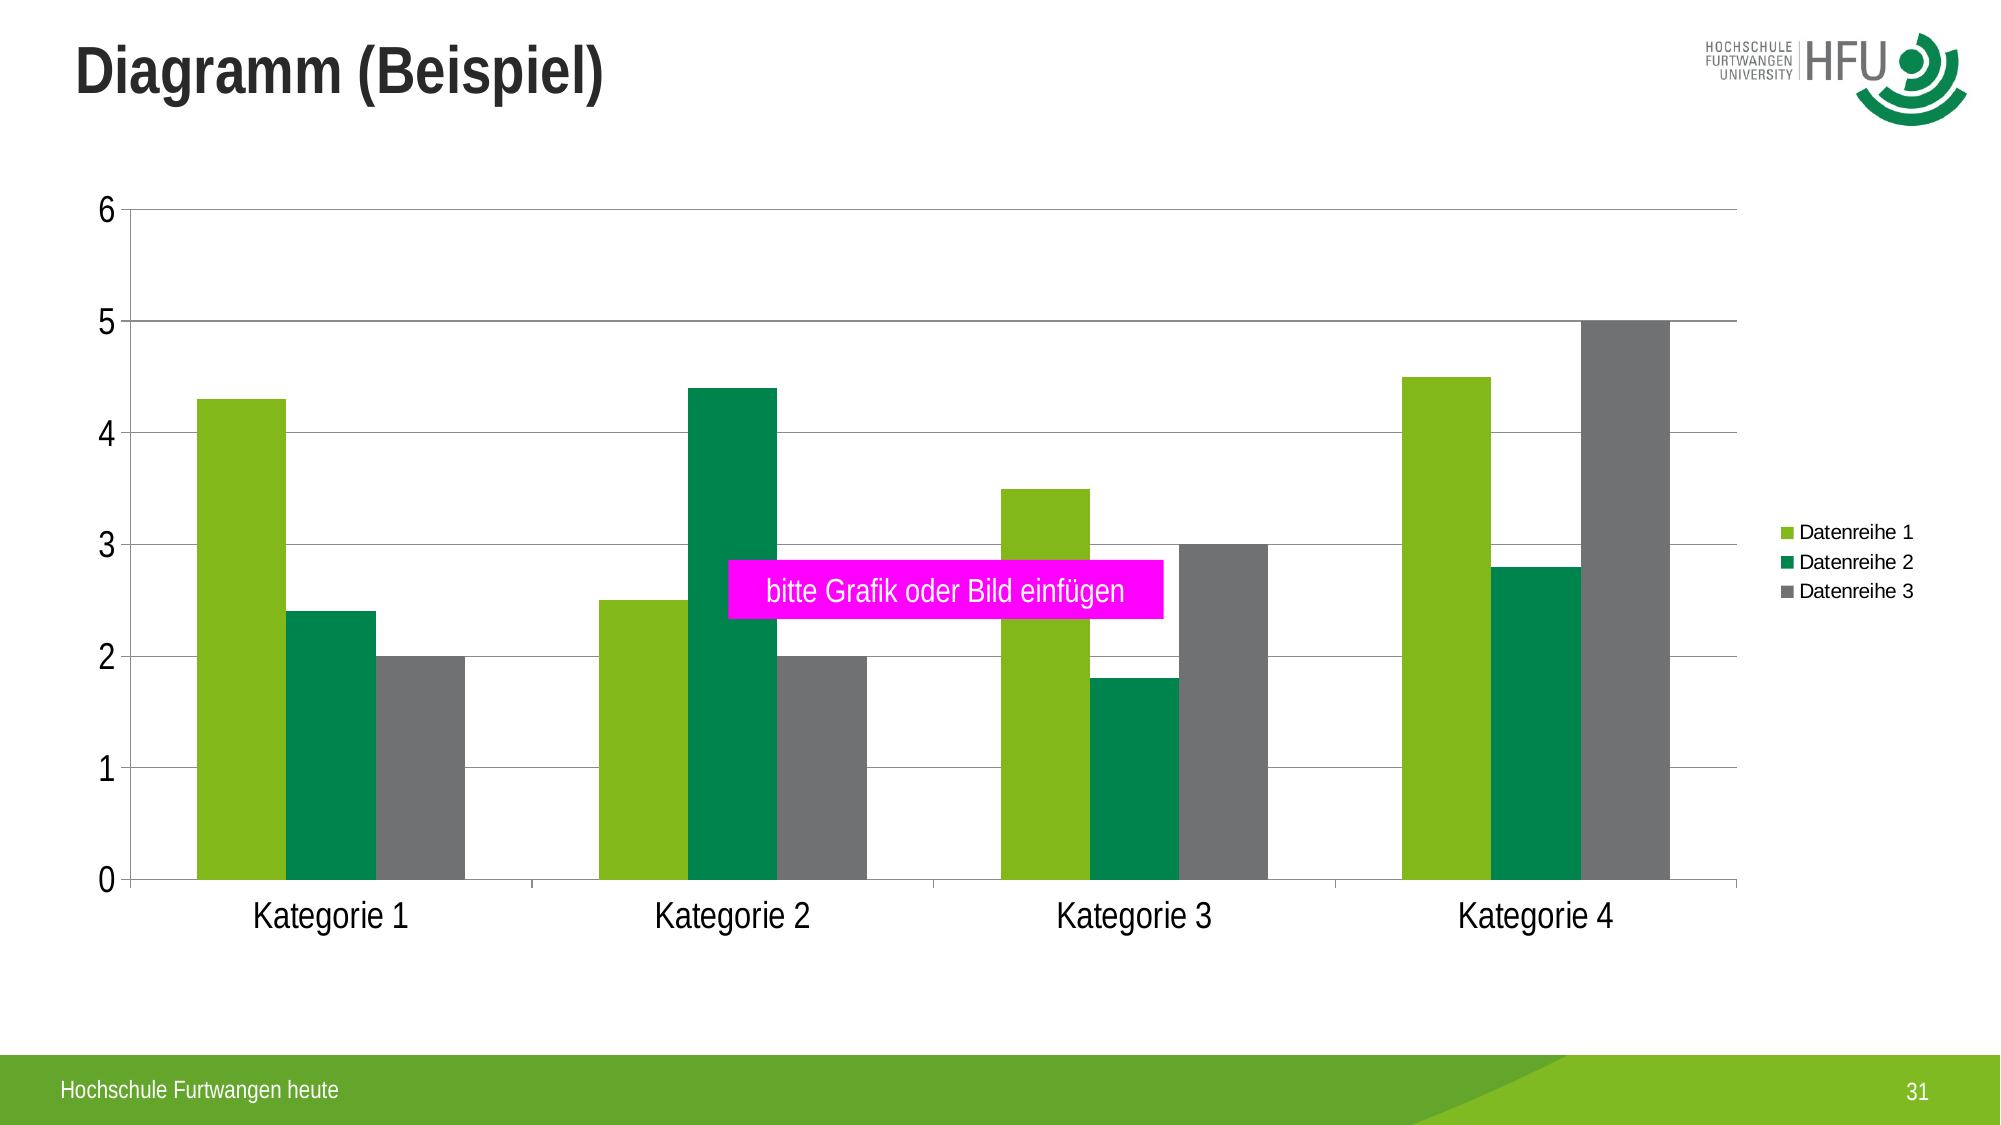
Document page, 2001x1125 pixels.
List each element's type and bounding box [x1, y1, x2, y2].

picture [0, 1055, 2000, 1125]
picture [1689, 19, 1981, 138]
